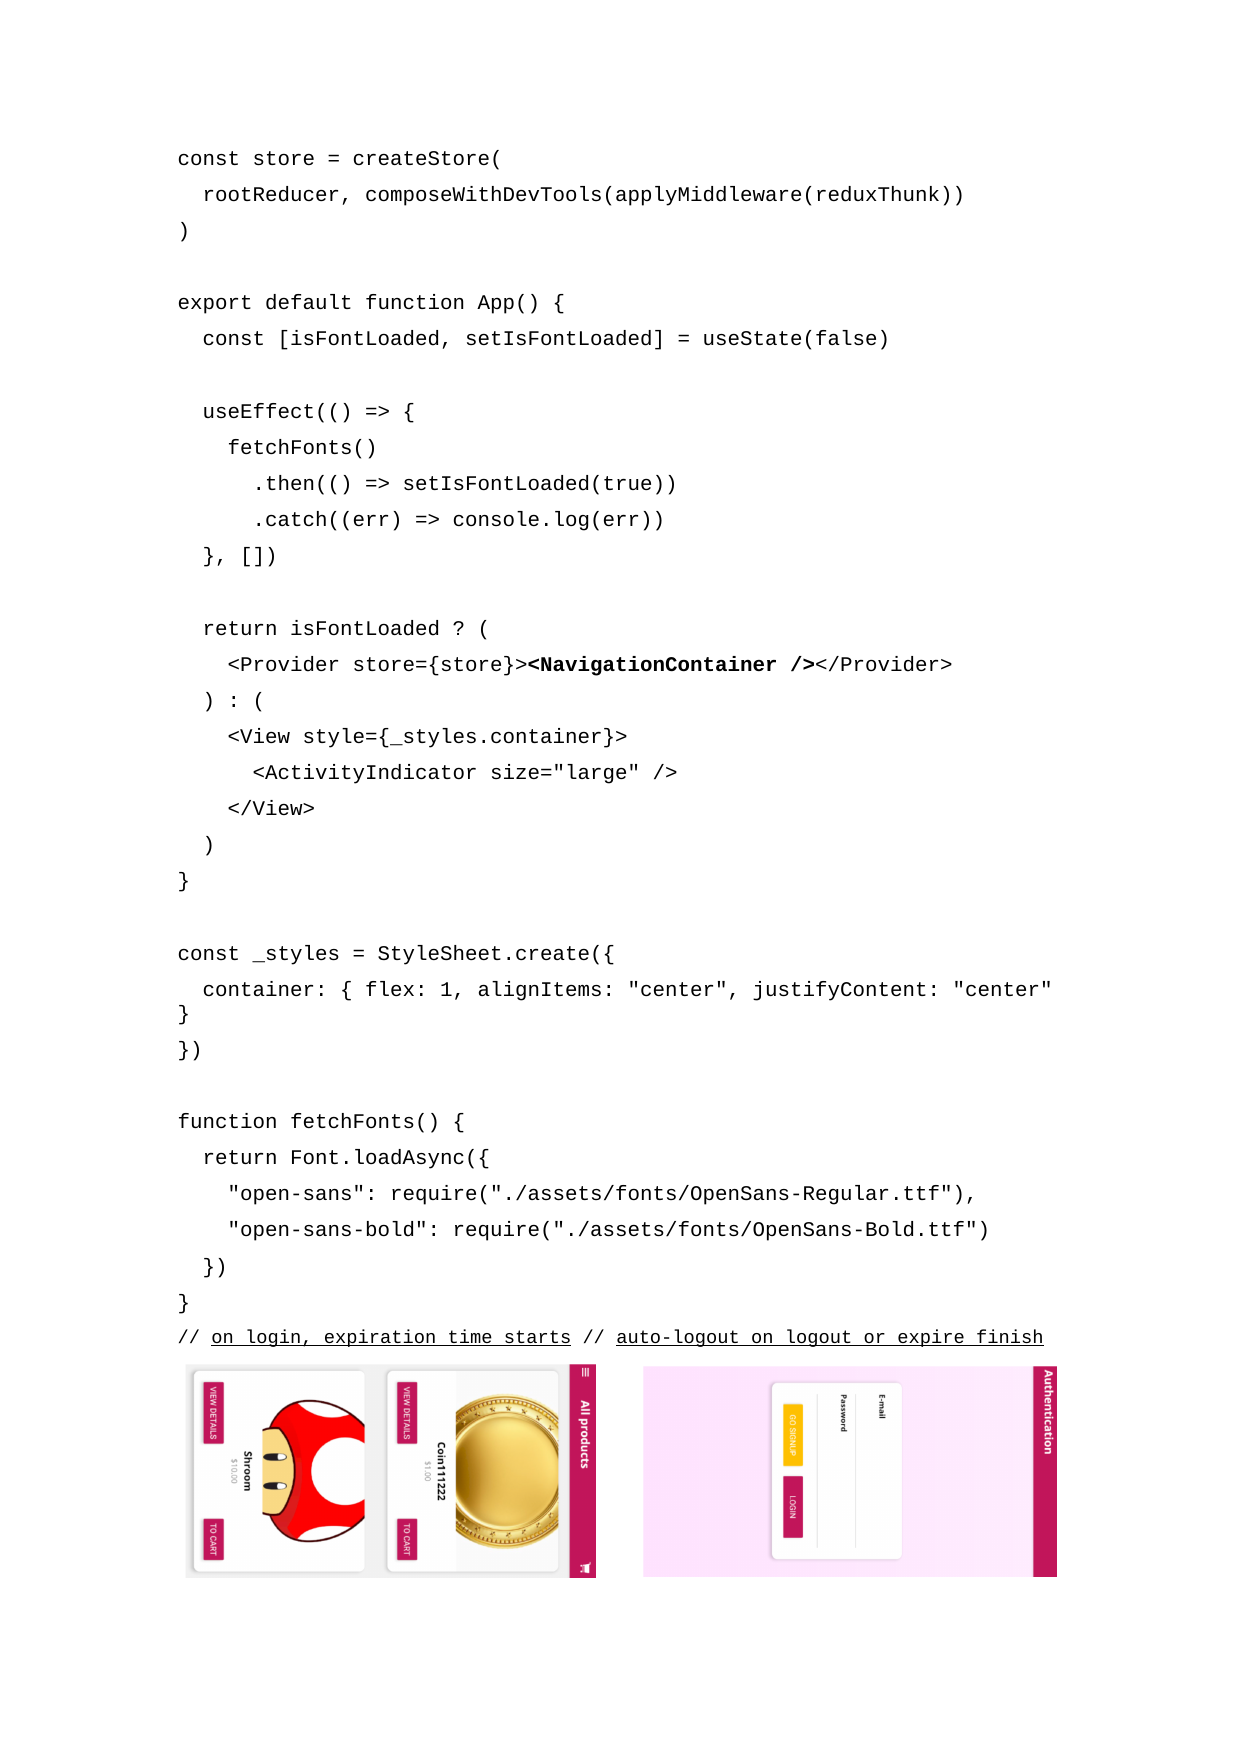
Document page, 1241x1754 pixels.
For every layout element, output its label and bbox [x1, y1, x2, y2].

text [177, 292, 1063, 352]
picture [644, 1367, 1057, 1577]
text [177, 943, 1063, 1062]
picture [186, 1365, 596, 1578]
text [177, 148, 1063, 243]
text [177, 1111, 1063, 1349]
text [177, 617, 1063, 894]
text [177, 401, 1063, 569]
